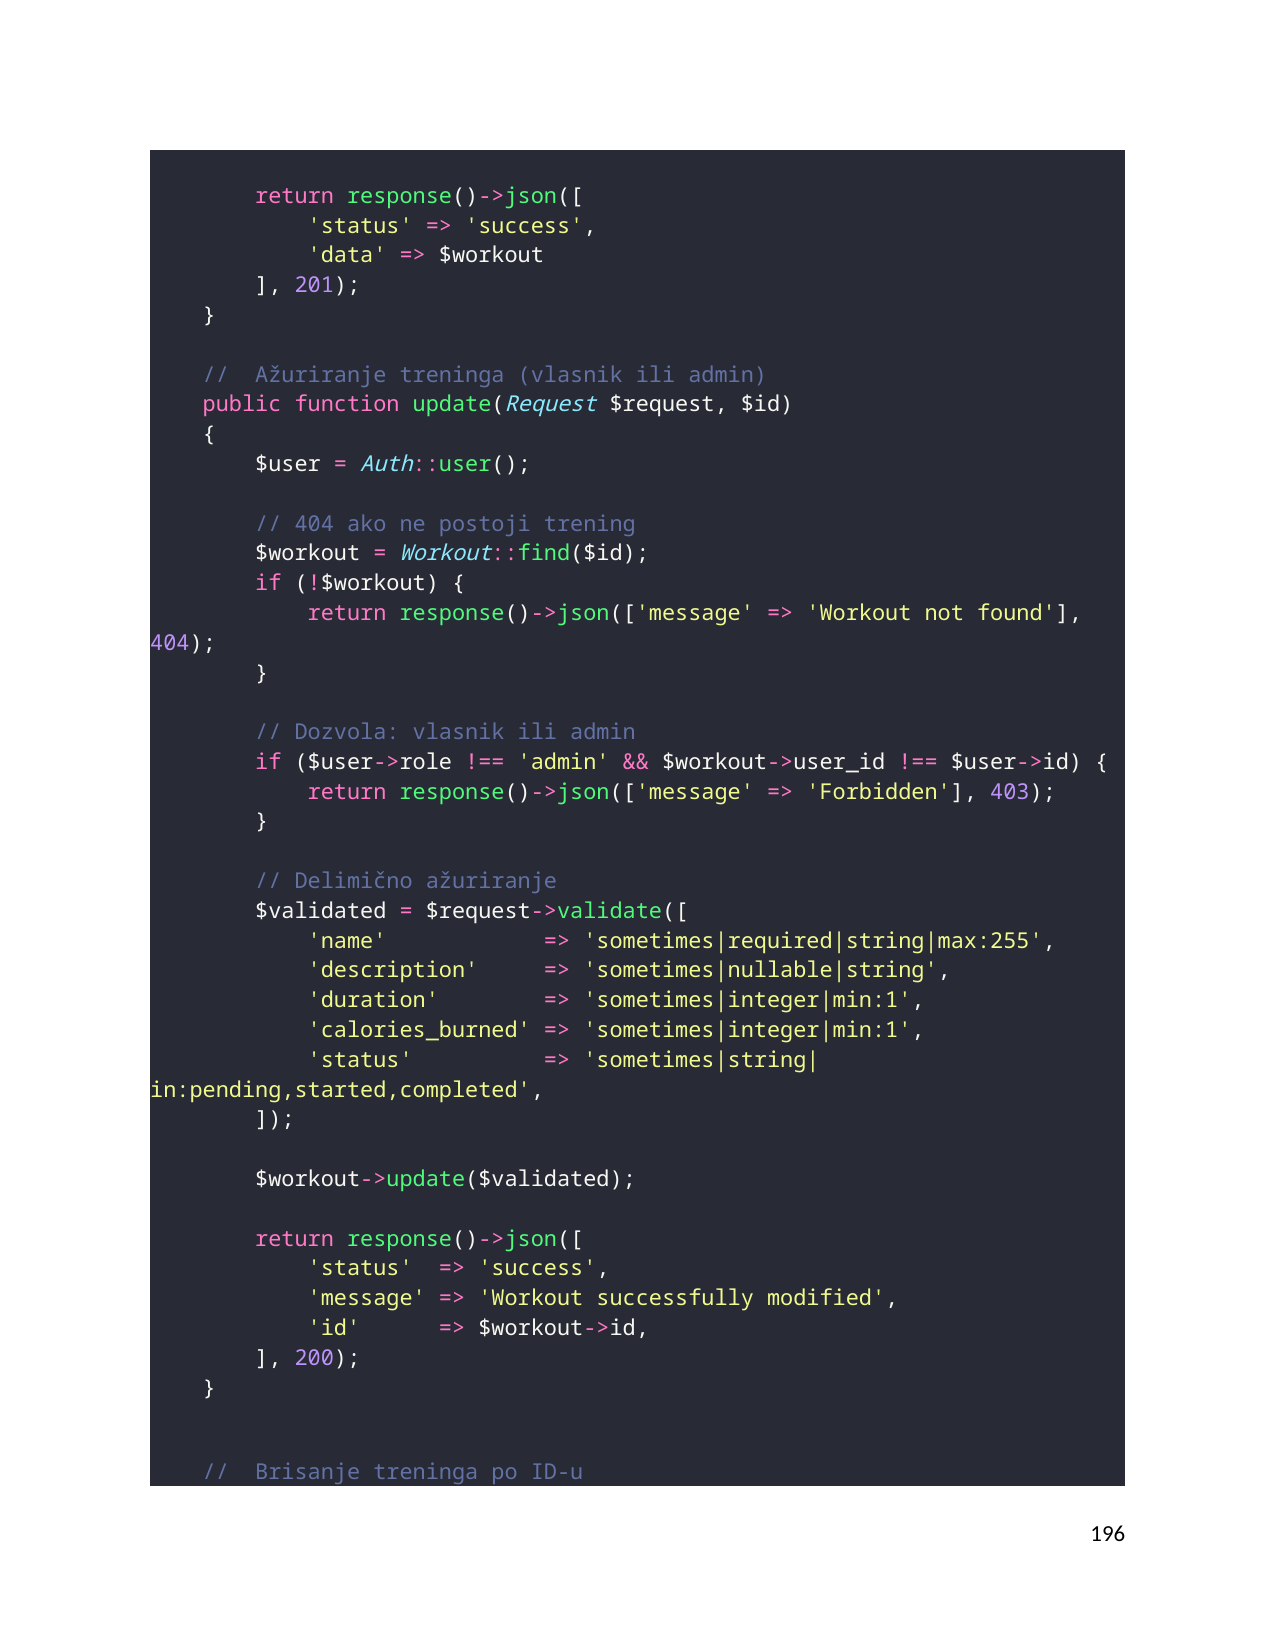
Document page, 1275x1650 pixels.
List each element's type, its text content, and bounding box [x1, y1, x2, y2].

text // Dozvola: vlasnik ili admin [150, 716, 1125, 746]
text $user = Auth::user(); [150, 448, 1125, 478]
text ], 200); [150, 1342, 1125, 1371]
text ]); [150, 1103, 1125, 1133]
text return response()->json([ [150, 180, 1125, 209]
text 'status' => 'sometimes|string|in:pending,started,completed', [150, 1044, 1125, 1103]
text // 404 ako ne postoji trening [150, 507, 1125, 537]
text // Ažuriranje treninga (vlasnik ili admin) [150, 358, 1125, 388]
text } [150, 299, 1125, 329]
text return response()->json(['message' => 'Forbidden'], 403); [150, 776, 1125, 805]
text 'status' => 'success', [150, 209, 1125, 239]
text // Delimično ažuriranje [150, 865, 1125, 895]
text 'id' => $workout->id, [150, 1312, 1125, 1342]
text public function update(Request $request, $id) [150, 388, 1125, 418]
text 'description' => 'sometimes|nullable|string', [150, 954, 1125, 984]
text } [150, 805, 1125, 835]
text 'name' => 'sometimes|required|string|max:255', [150, 924, 1125, 954]
text $workout = Workout::find($id); [150, 537, 1125, 567]
text 'calories_burned' => 'sometimes|integer|min:1', [150, 1014, 1125, 1044]
text 'data' => $workout [150, 239, 1125, 269]
text $workout->update($validated); [150, 1163, 1125, 1193]
text } [150, 1371, 1125, 1401]
text $validated = $request->validate([ [150, 895, 1125, 924]
text return response()->json(['message' => 'Workout not found'], 404); [150, 597, 1125, 656]
text 'status' => 'success', [150, 1252, 1125, 1282]
text // Brisanje treninga po ID-u [150, 1456, 1125, 1486]
text if (!$workout) { [150, 567, 1125, 597]
text 'duration' => 'sometimes|integer|min:1', [150, 984, 1125, 1014]
text 'message' => 'Workout successfully modified', [150, 1282, 1125, 1312]
text ], 201); [150, 269, 1125, 299]
text } [150, 656, 1125, 686]
text { [150, 418, 1125, 448]
text return response()->json([ [150, 1222, 1125, 1252]
text if ($user->role !== 'admin' && $workout->user_id !== $user->id) { [150, 746, 1125, 776]
